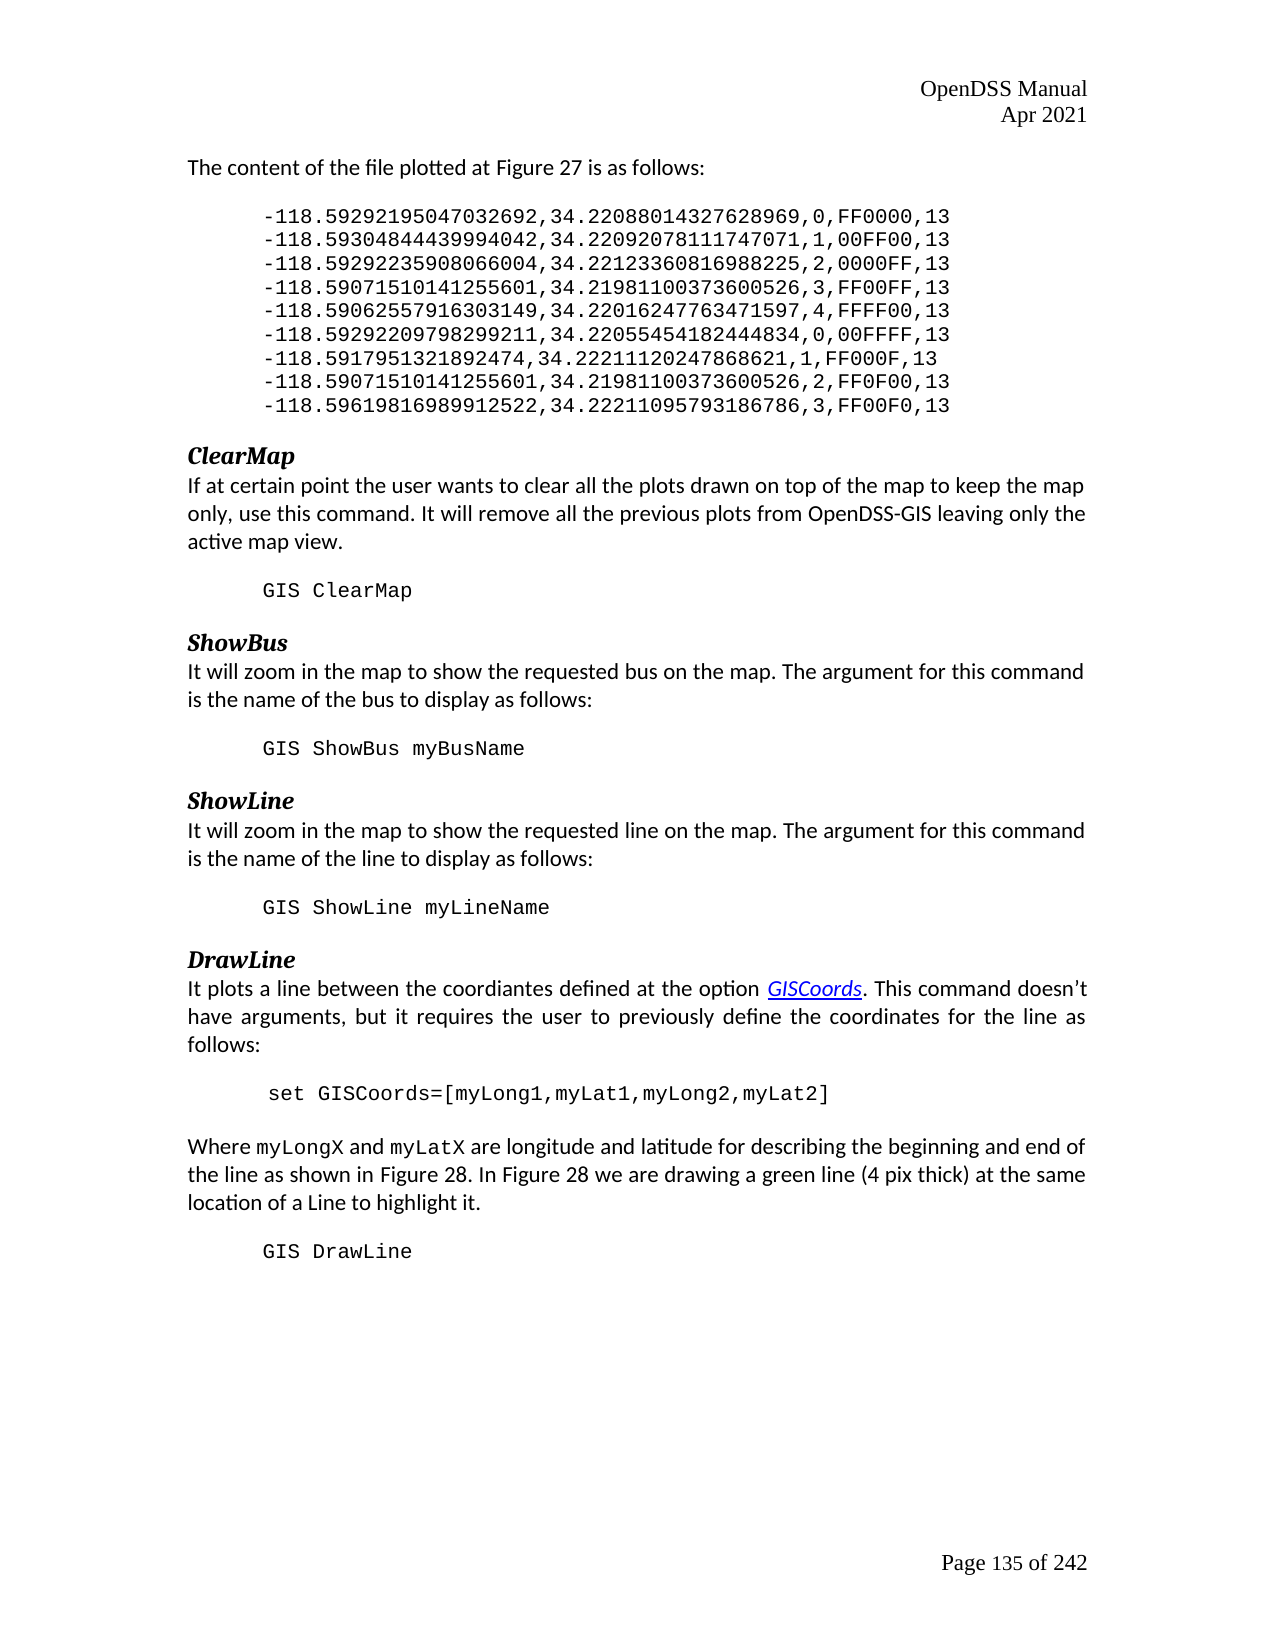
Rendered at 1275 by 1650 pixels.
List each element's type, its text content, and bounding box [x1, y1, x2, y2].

text -118.59071510141255601,34.21981100373600526,3,FF00FF,13 [187, 277, 1087, 300]
text GIS ShowLine myLineName [187, 897, 1087, 921]
subtitle ClearMap [187, 442, 1087, 471]
text -118.5917951321892474,34.22211120247868621,1,FF000F,13 [187, 348, 1087, 371]
text -118.59619816989912522,34.22211095793186786,3,FF00F0,13 [187, 395, 1087, 418]
text -118.59071510141255601,34.21981100373600526,2,FF0F00,13 [187, 371, 1087, 395]
text GIS ClearMap [187, 580, 1087, 604]
text -118.59304844439994042,34.22092078111747071,1,00FF00,13 [187, 229, 1087, 253]
text GIS ShowBus myBusName [187, 738, 1087, 762]
subtitle DrawLine [187, 946, 1087, 974]
text -118.59062557916303149,34.22016247763471597,4,FFFF00,13 [187, 300, 1087, 324]
subtitle ShowBus [187, 629, 1087, 657]
text -118.59292209798299211,34.22055454182444834,0,00FFFF,13 [187, 324, 1087, 348]
text Where myLongX and myLatX are longitude and latitude for describing the beginning and end of the line as shown in Figure 28. In Figure 28 we are drawing a green line (4 pix thick) at the same location of a Line to highlight it. [187, 1132, 1087, 1217]
text GIS DrawLine [187, 1242, 1087, 1265]
text -118.59292195047032692,34.22088014327628969,0,FF0000,13 [187, 206, 1087, 229]
subtitle ShowLine [187, 787, 1087, 816]
text If at certain point the user wants to clear all the plots drawn on top of the map to keep the map only, use this command. It will remove all the previous plots from OpenDSS-GIS leaving only the active map view. [187, 471, 1087, 555]
text It will zoom in the map to show the requested bus on the map. The argument for this command is the name of the bus to display as follows: [187, 657, 1087, 713]
text It will zoom in the map to show the requested line on the map. The argument for this command is the name of the line to display as follows: [187, 816, 1087, 872]
text set GISCoords=[myLong1,myLat1,myLong2,myLat2] [187, 1083, 1087, 1107]
text The content of the file plotted at Figure 27 is as follows: [187, 153, 1087, 181]
text -118.59292235908066004,34.22123360816988225,2,0000FF,13 [187, 253, 1087, 277]
text It plots a line between the coordiantes defined at the option GISCoords. This command doesn’t have arguments, but it requires the user to previously define the coordinates for the line as follows: [187, 974, 1087, 1058]
